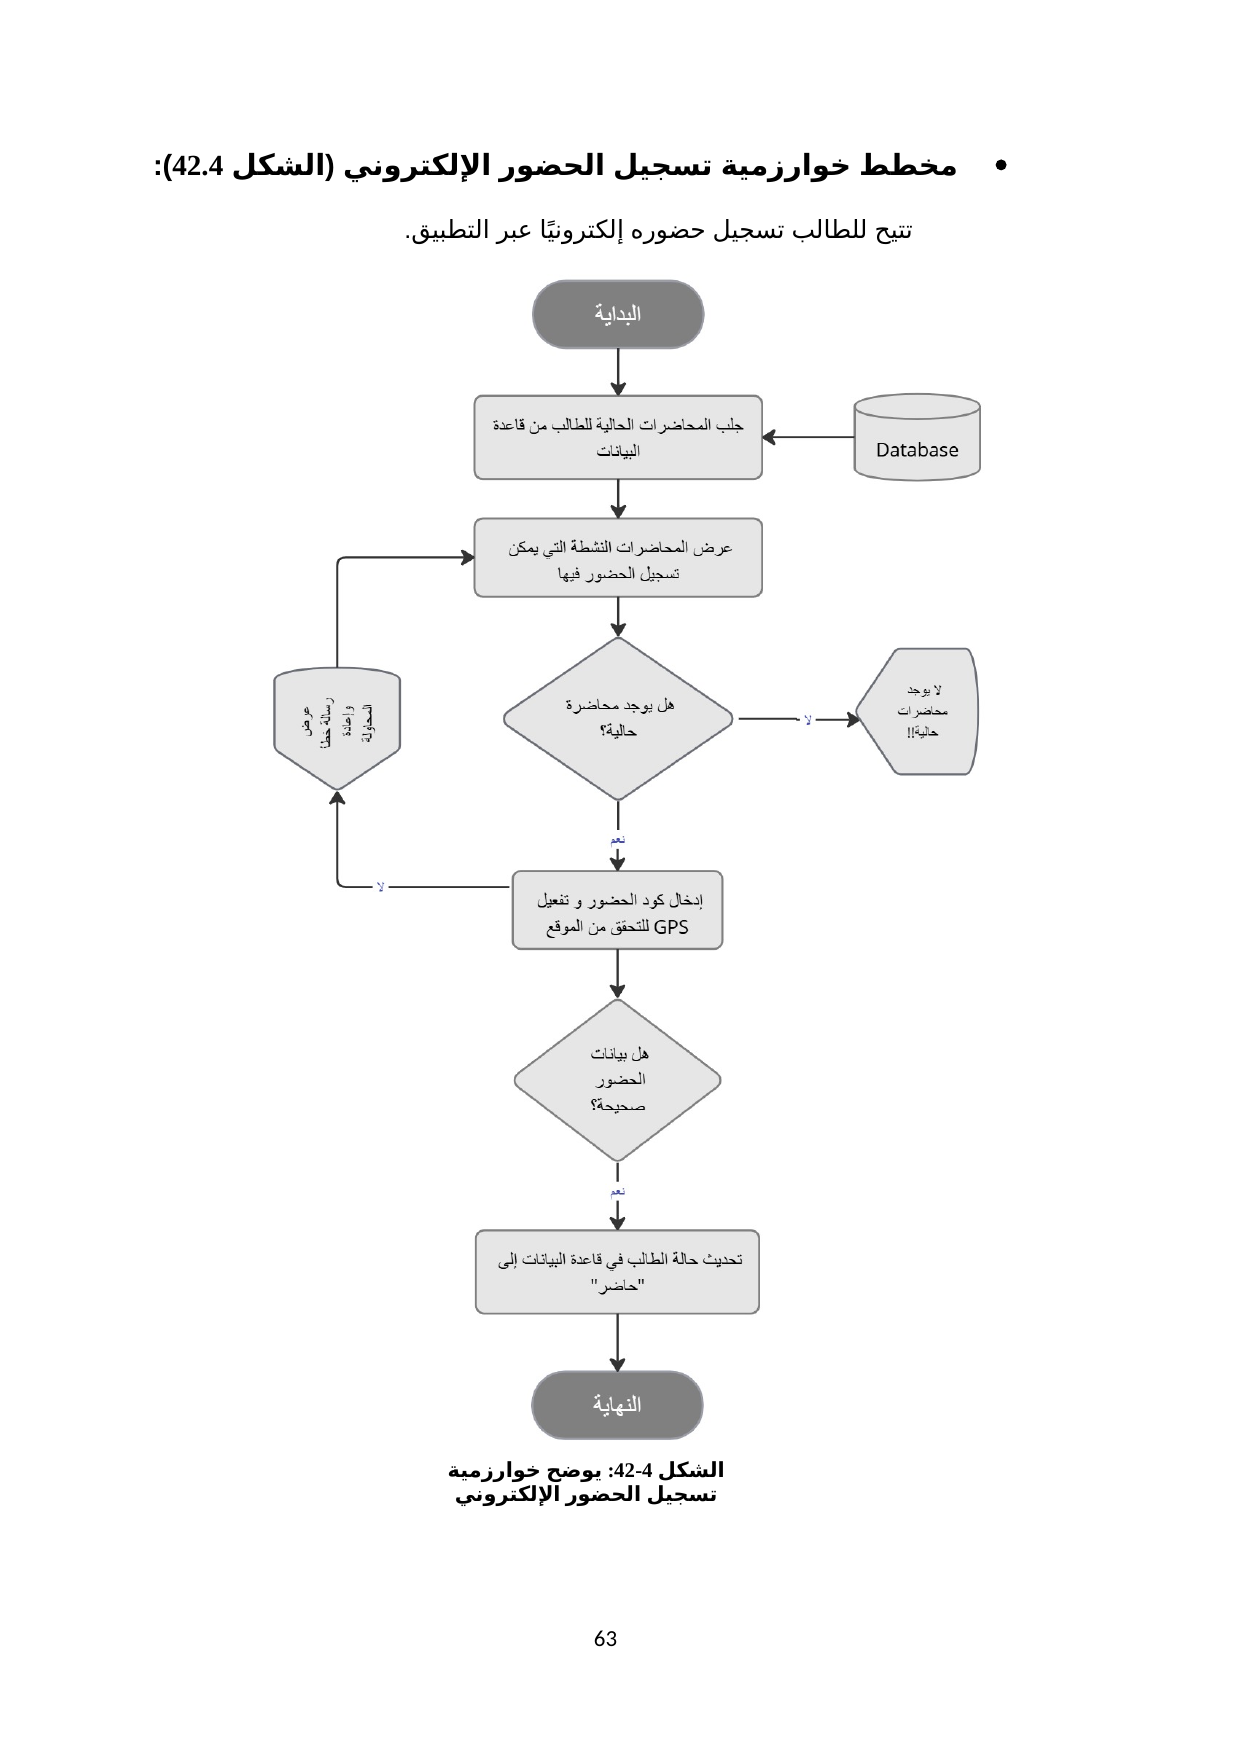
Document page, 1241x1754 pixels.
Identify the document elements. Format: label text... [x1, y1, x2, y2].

text تتيح للطالب تسجيل حضوره إلكترونيًا عبر التطبيق. [148, 215, 913, 244]
picture [267, 274, 988, 1442]
list مخطط خوارزمية تسجيل الحضور الإلكتروني (الشكل 42.4): [148, 148, 996, 181]
